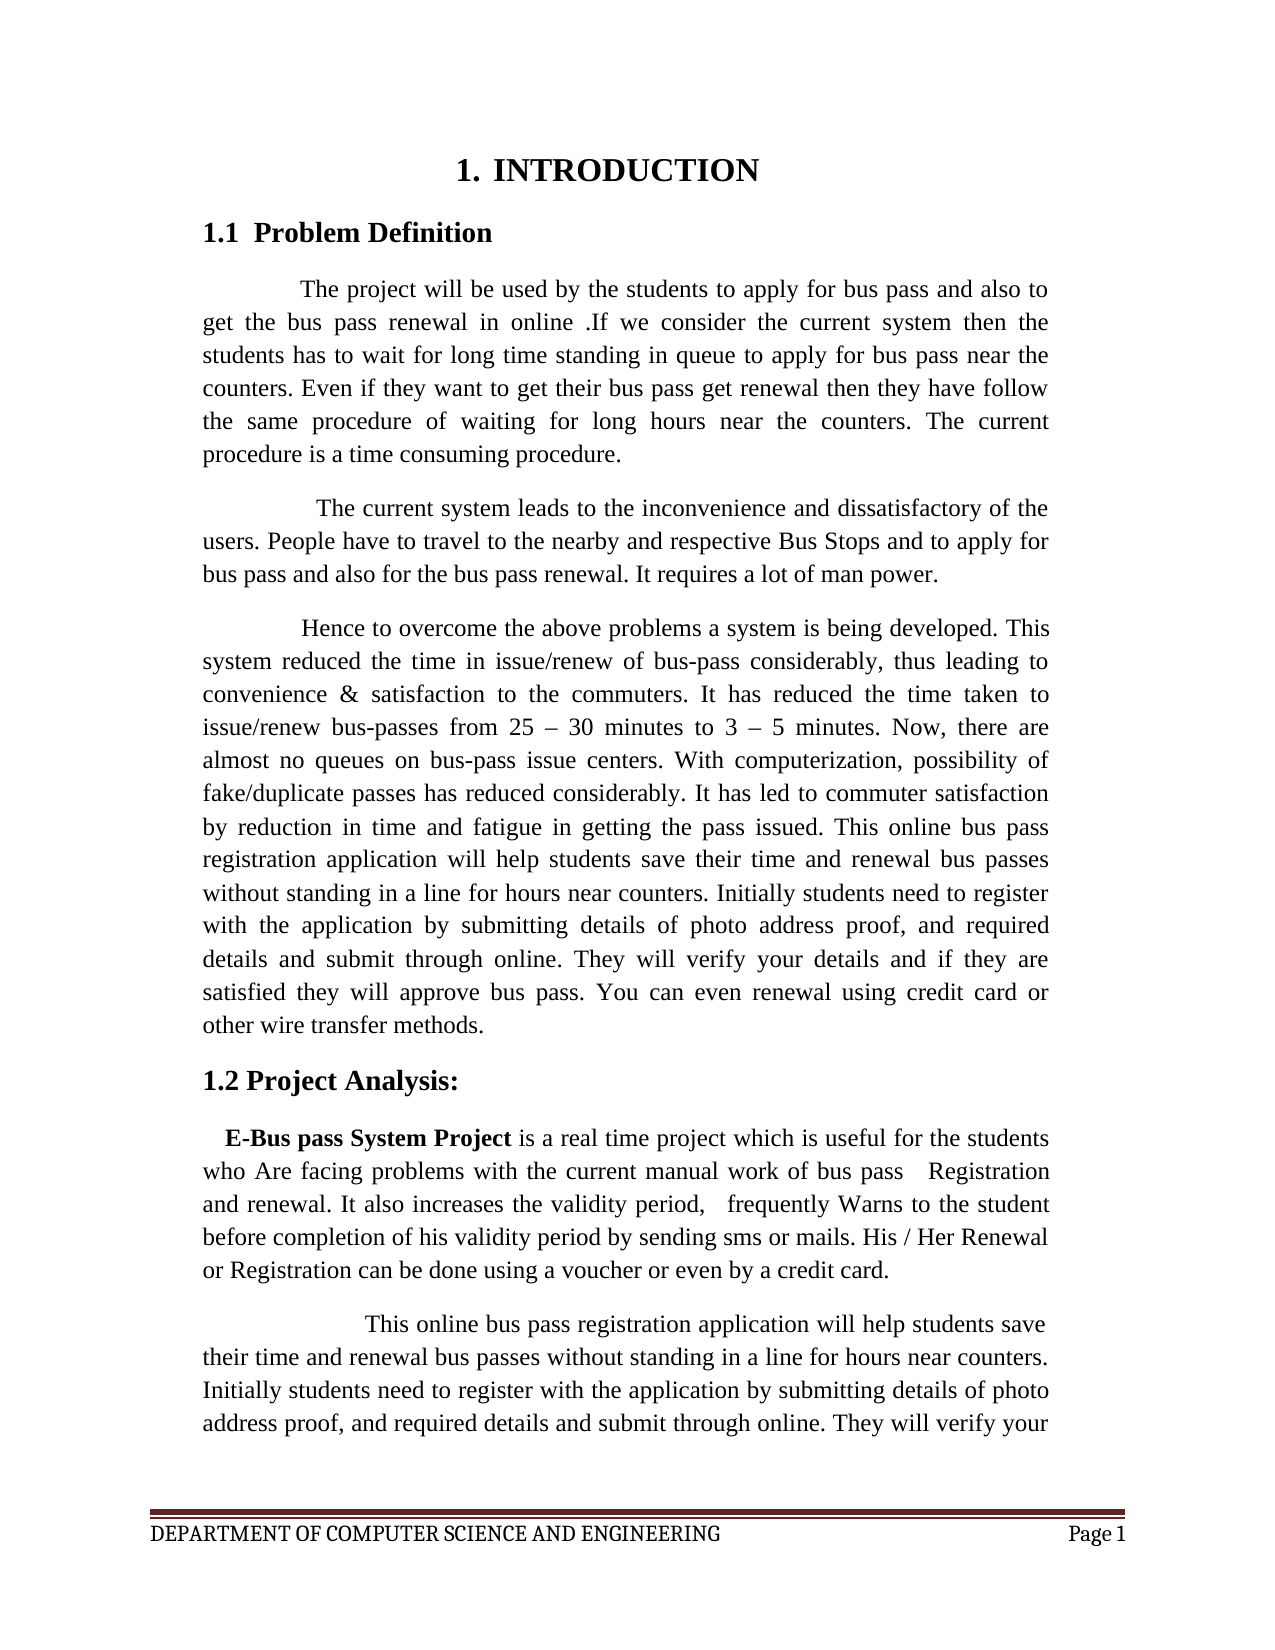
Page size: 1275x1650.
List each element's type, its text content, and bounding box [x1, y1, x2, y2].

text Hence to overcome the above problems a system is being developed. This system reduced the time in issue/renew of bus-pass considerably, thus leading to convenience & satisfaction to the commuters. It has reduced the time taken to issue/renew bus-passes from 25 – 30 minutes to 3 – 5 minutes. Now, there are almost no queues on bus-pass issue centers. With computerization, possibility of fake/duplicate passes has reduced considerably. It has led to commuter satisfaction by reduction in time and fatigue in getting the pass issued. This online bus pass registration application will help students save their time and renewal bus passes without standing in a line for hours near counters. Initially students need to register with the application by submitting details of photo address proof, and required details and submit through online. They will verify your details and if they are satisfied they will approve bus pass. You can even renewal using credit card or other wire transfer methods. [202, 613, 1050, 1038]
list INTRODUCTION [165, 150, 1050, 188]
text E-Bus pass System Project is a real time project which is useful for the students who Are facing problems with the current manual work of bus pass Registration and renewal. It also increases the validity period, frequently Warns to the student before completion of his validity period by sending sms or mails. His / Her Renewal or Registration can be done using a voucher or even by a credit card. [202, 1123, 1050, 1284]
text The project will be used by the students to apply for bus pass and also to get the bus pass renewal in online .If we consider the current system then the students has to wait for long time standing in queue to apply for bus pass near the counters. Even if they want to get their bus pass get renewal then they have follow the same procedure of waiting for long hours near the counters. The current procedure is a time consuming procedure. [202, 274, 1050, 468]
text 1.1 Problem Definition [202, 215, 1050, 248]
text 1.2 Project Analysis: [202, 1063, 1050, 1097]
text The current system leads to the inconvenience and dissatisfactory of the users. People have to travel to the nearby and respective Bus Stops and to apply for bus pass and also for the bus pass renewal. It requires a lot of man power. [202, 493, 1050, 588]
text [202, 1309, 1050, 1437]
